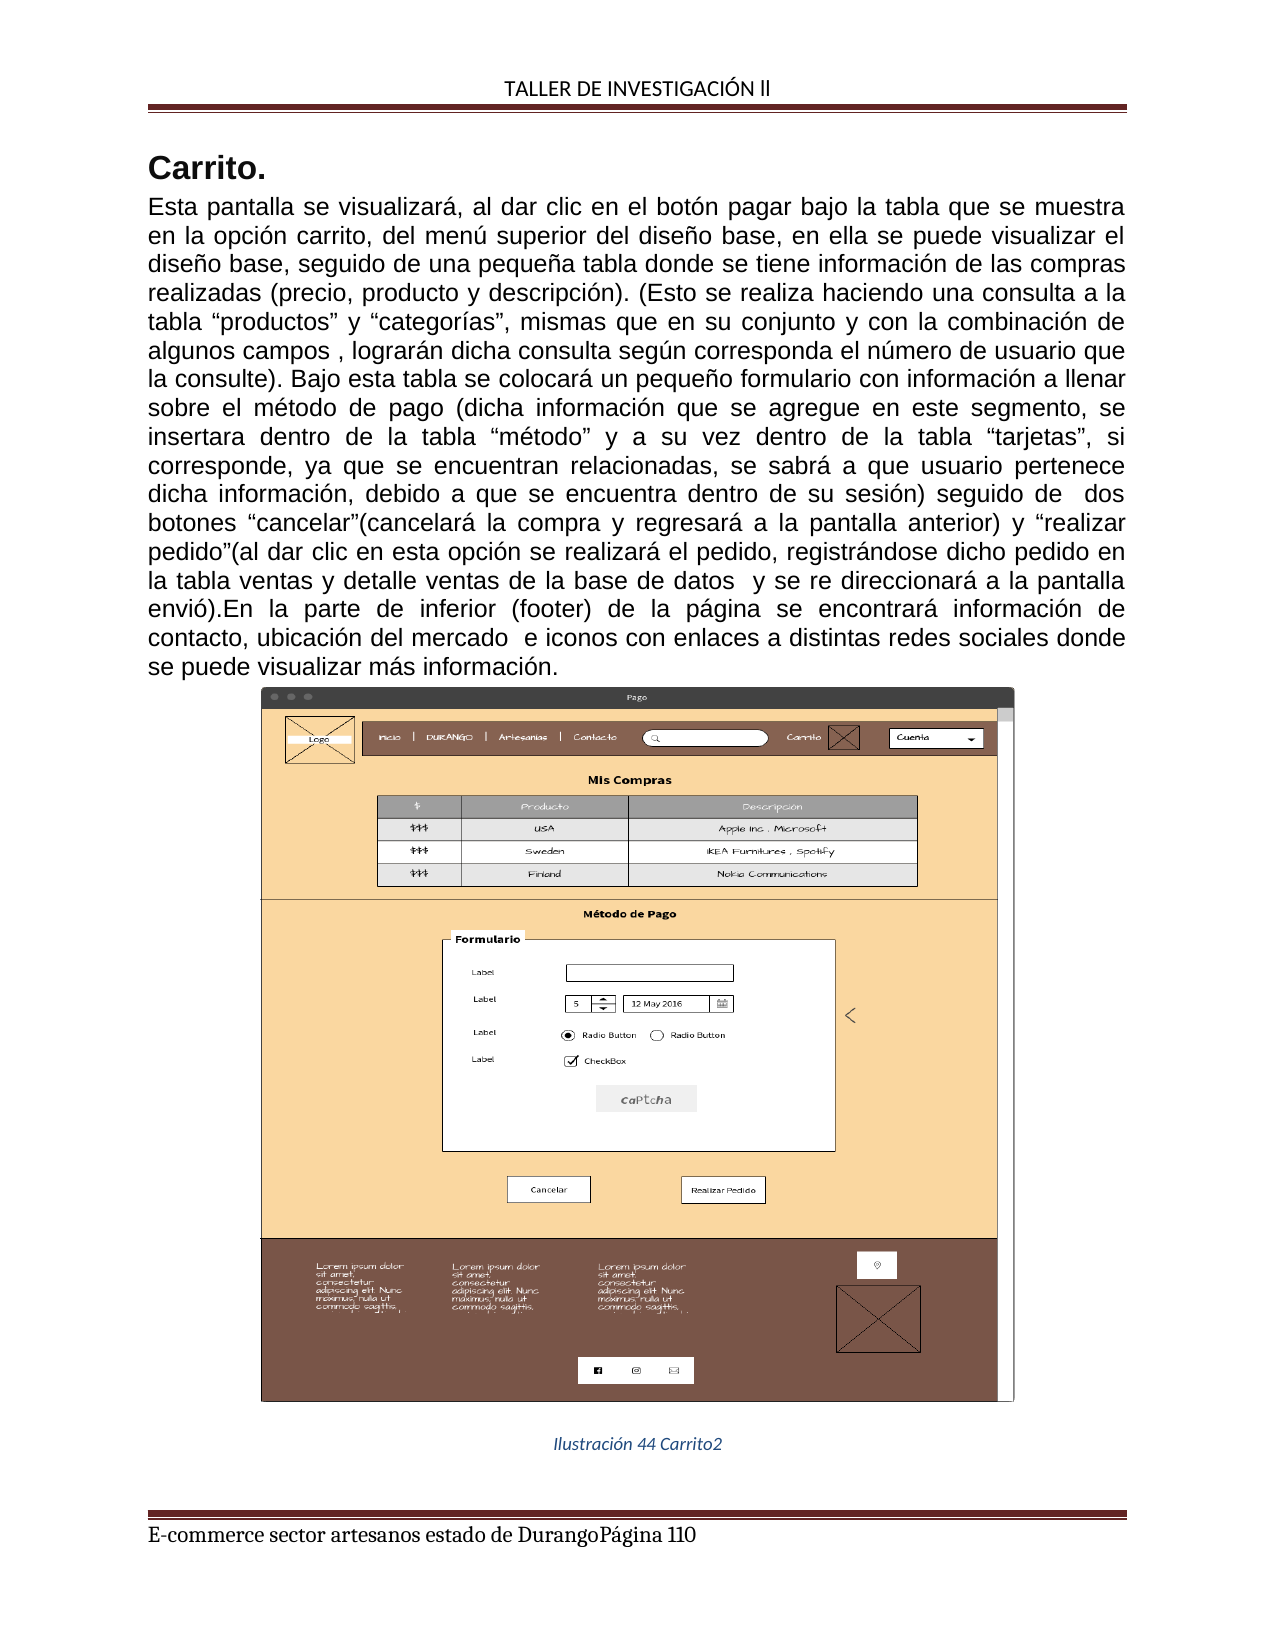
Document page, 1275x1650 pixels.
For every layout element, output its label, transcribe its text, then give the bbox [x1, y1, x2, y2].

text Esta pantalla se visualizará, al dar clic en el botón pagar bajo la tabla que se muestra en la opción carrito, del menú superior del diseño base, en ella se puede visualizar el diseño base, seguido de una pequeña tabla donde se tiene información de las compras realizadas (precio, producto y descripción). (Esto se realiza haciendo una consulta a la tabla “productos” y “categorías”, mismas que en su conjunto y con la combinación de algunos campos , lograrán dicha consulta según corresponda el número de usuario que la consulte). Bajo esta tabla se colocará un pequeño formulario con información a llenar sobre el método de pago (dicha información que se agregue en este segmento, se insertara dentro de la tabla “método” y a su vez dentro de la tabla “tarjetas”, si corresponde, ya que se encuentran relacionadas, se sabrá a que usuario pertenece dicha información, debido a que se encuentra dentro de su sesión) seguido de dos botones “cancelar”(cancelará la compra y regresará a la pantalla anterior) y “realizar pedido”(al dar clic en esta opción se realizará el pedido, registrándose dicho pedido en la tabla ventas y detalle ventas de la base de datos y se re direccionará a la pantalla envió).En la parte de inferior (footer) de la página se encontrará información de contacto, ubicación del mercado e iconos con enlaces a distintas redes sociales donde se puede visualizar más información. [148, 192, 1127, 681]
subtitle Carrito. [148, 148, 1127, 186]
text Ilustración 44 Carrito2 [148, 1432, 1127, 1455]
picture [256, 680, 1020, 1408]
